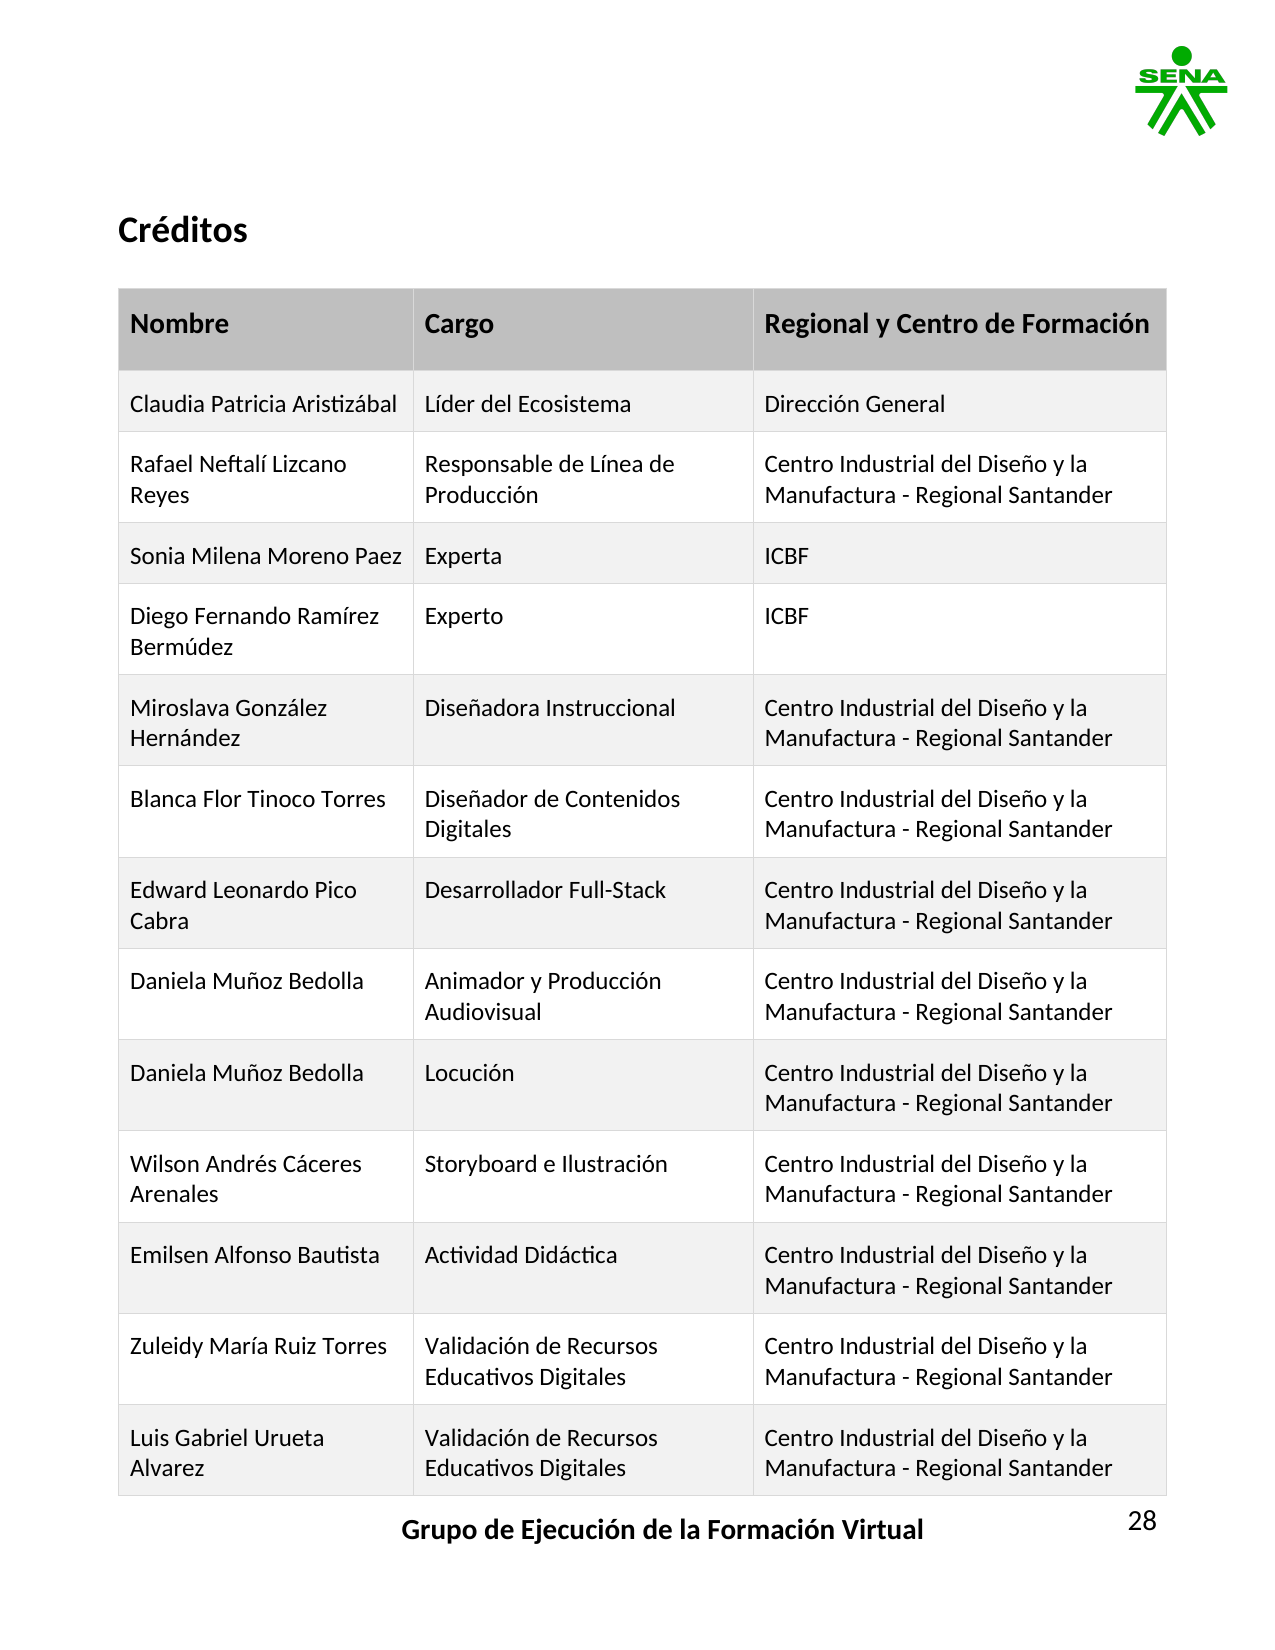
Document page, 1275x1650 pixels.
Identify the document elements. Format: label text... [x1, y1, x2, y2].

table_cell Diego Fernando Ramírez Bermúdez [119, 584, 413, 674]
table_cell Miroslava González Hernández [119, 675, 413, 765]
table_cell Centro Industrial del Diseño y la Manufactura - Regional Santander [754, 1040, 1166, 1130]
table_cell Sonia Milena Moreno Paez [119, 523, 413, 583]
table_cell Emilsen Alfonso Bautista [119, 1223, 413, 1313]
table_cell Centro Industrial del Diseño y la Manufactura - Regional Santander [754, 675, 1166, 765]
table_cell ICBF [754, 584, 1166, 674]
table_cell Experto [414, 584, 753, 674]
table_cell Centro Industrial del Diseño y la Manufactura - Regional Santander [754, 949, 1166, 1039]
table_cell Claudia Patricia Aristizábal [119, 371, 413, 431]
table_cell Responsable de Línea de Producción [414, 432, 753, 522]
table_cell Centro Industrial del Diseño y la Manufactura - Regional Santander [754, 432, 1166, 522]
table_cell Diseñadora Instruccional [414, 675, 753, 765]
table_cell Rafael Neftalí Lizcano Reyes [119, 432, 413, 522]
table_header Cargo [414, 289, 753, 370]
table_cell Storyboard e Ilustración [414, 1131, 753, 1222]
table_cell Daniela Muñoz Bedolla [119, 1040, 413, 1130]
table_cell Locución [414, 1040, 753, 1130]
table_cell Centro Industrial del Diseño y la Manufactura - Regional Santander [754, 1314, 1166, 1404]
table_cell Daniela Muñoz Bedolla [119, 949, 413, 1039]
table_cell Zuleidy María Ruiz Torres [119, 1314, 413, 1404]
table_cell Desarrollador Full-Stack [414, 858, 753, 948]
table_cell Centro Industrial del Diseño y la Manufactura - Regional Santander [754, 766, 1166, 857]
table_cell Centro Industrial del Diseño y la Manufactura - Regional Santander [754, 1131, 1166, 1222]
table_cell Centro Industrial del Diseño y la Manufactura - Regional Santander [754, 858, 1166, 948]
table_cell Actividad Didáctica [414, 1223, 753, 1313]
text Créditos [118, 206, 1157, 252]
table_cell Validación de Recursos Educativos Digitales [414, 1314, 753, 1404]
table_header Nombre [119, 289, 413, 370]
table_cell Validación de Recursos Educativos Digitales [414, 1405, 753, 1495]
table_cell Luis Gabriel Urueta Alvarez [119, 1405, 413, 1495]
table_cell Dirección General [754, 371, 1166, 431]
table_cell Blanca Flor Tinoco Torres [119, 766, 413, 857]
table_header Regional y Centro de Formación [754, 289, 1166, 370]
table_cell Centro Industrial del Diseño y la Manufactura - Regional Santander [754, 1405, 1166, 1495]
picture [1135, 46, 1228, 136]
table_cell Centro Industrial del Diseño y la Manufactura - Regional Santander [754, 1223, 1166, 1313]
table_cell Líder del Ecosistema [414, 371, 753, 431]
table_cell Animador y Producción Audiovisual [414, 949, 753, 1039]
table_cell Experta [414, 523, 753, 583]
table_cell ICBF [754, 523, 1166, 583]
table_cell Diseñador de Contenidos Digitales [414, 766, 753, 857]
table_cell Edward Leonardo Pico Cabra [119, 858, 413, 948]
table_cell Wilson Andrés Cáceres Arenales [119, 1131, 413, 1222]
